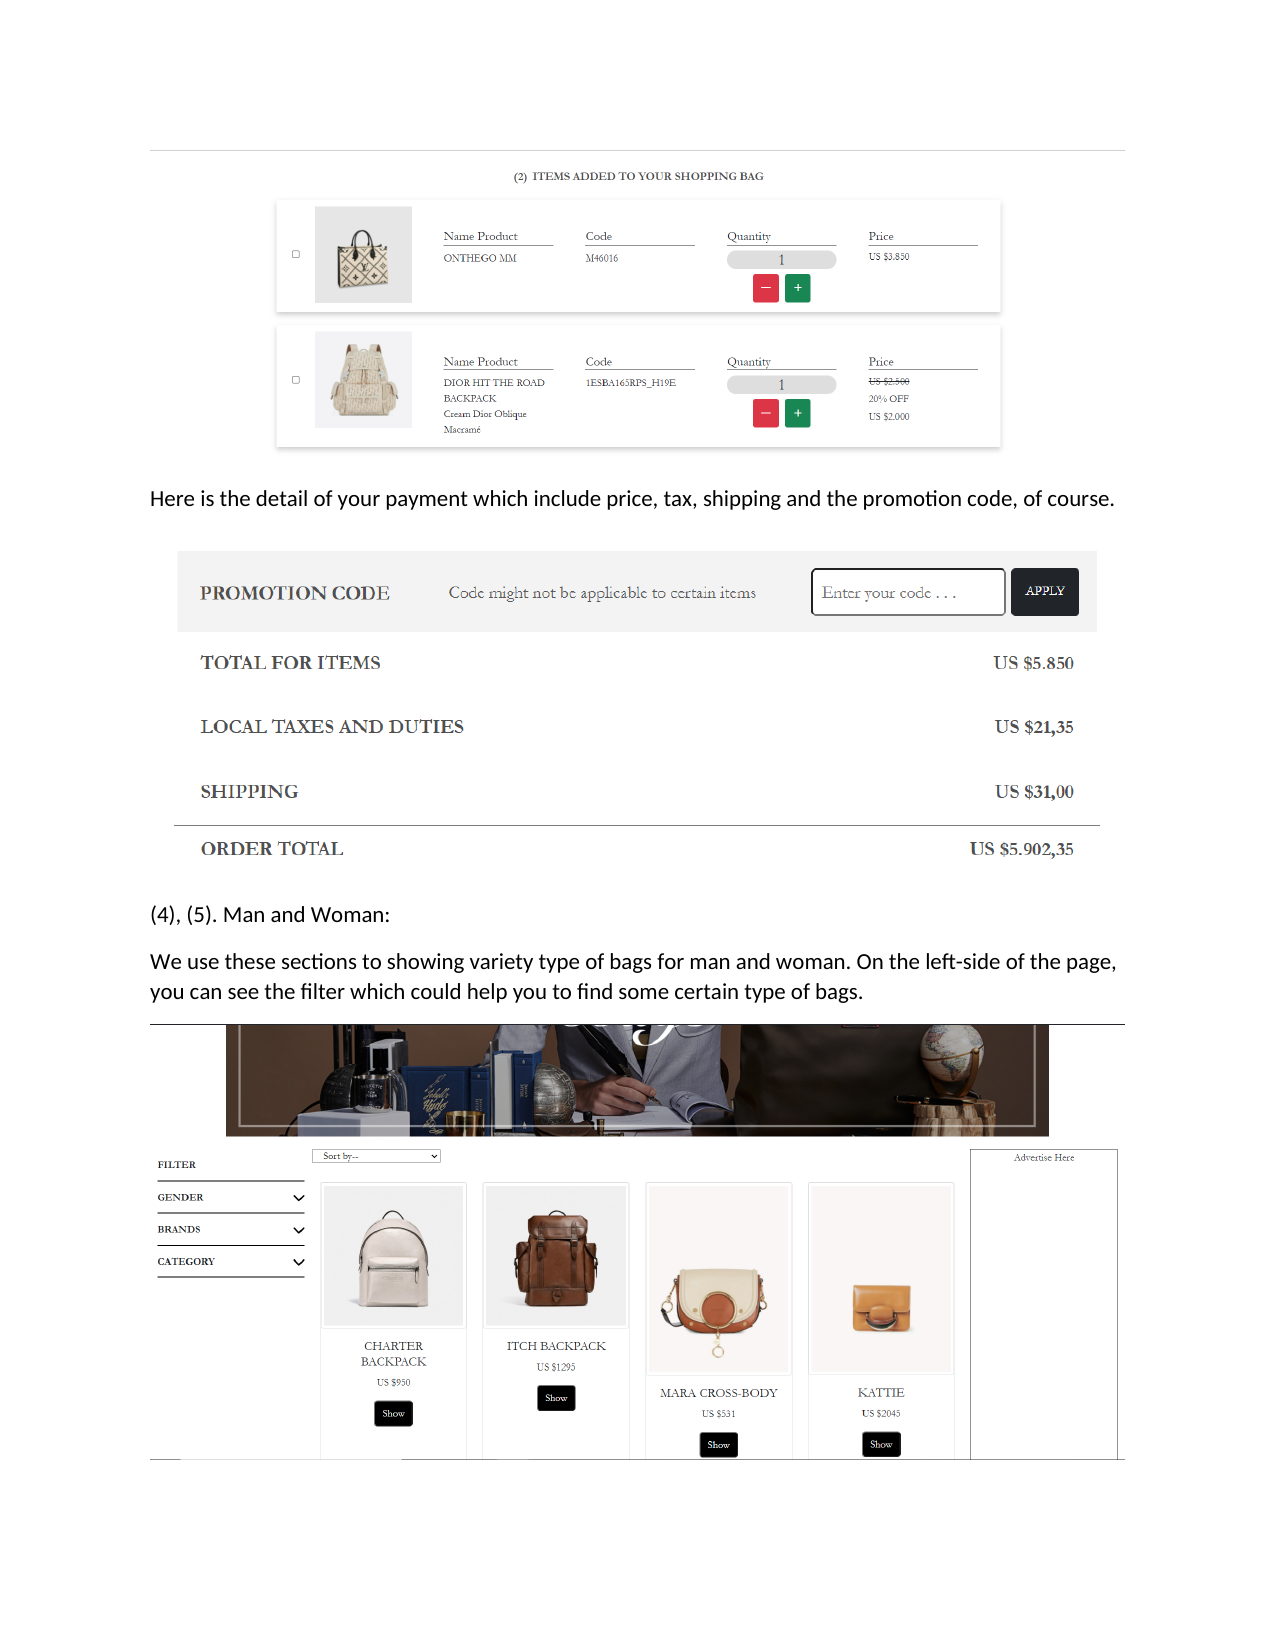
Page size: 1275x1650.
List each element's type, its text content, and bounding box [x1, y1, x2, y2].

picture [150, 531, 1125, 882]
text We use these sections to showing variety type of bags for man and woman. On the left-side of the page, you can see the filter which could help you to find some certain type of bags. [150, 947, 1125, 1005]
picture [150, 1024, 1125, 1460]
picture [150, 150, 1125, 466]
text (4), (5). Man and Woman: [150, 900, 1125, 928]
text Here is the detail of your payment which include price, tax, shipping and the promotion code, of course. [150, 484, 1125, 513]
